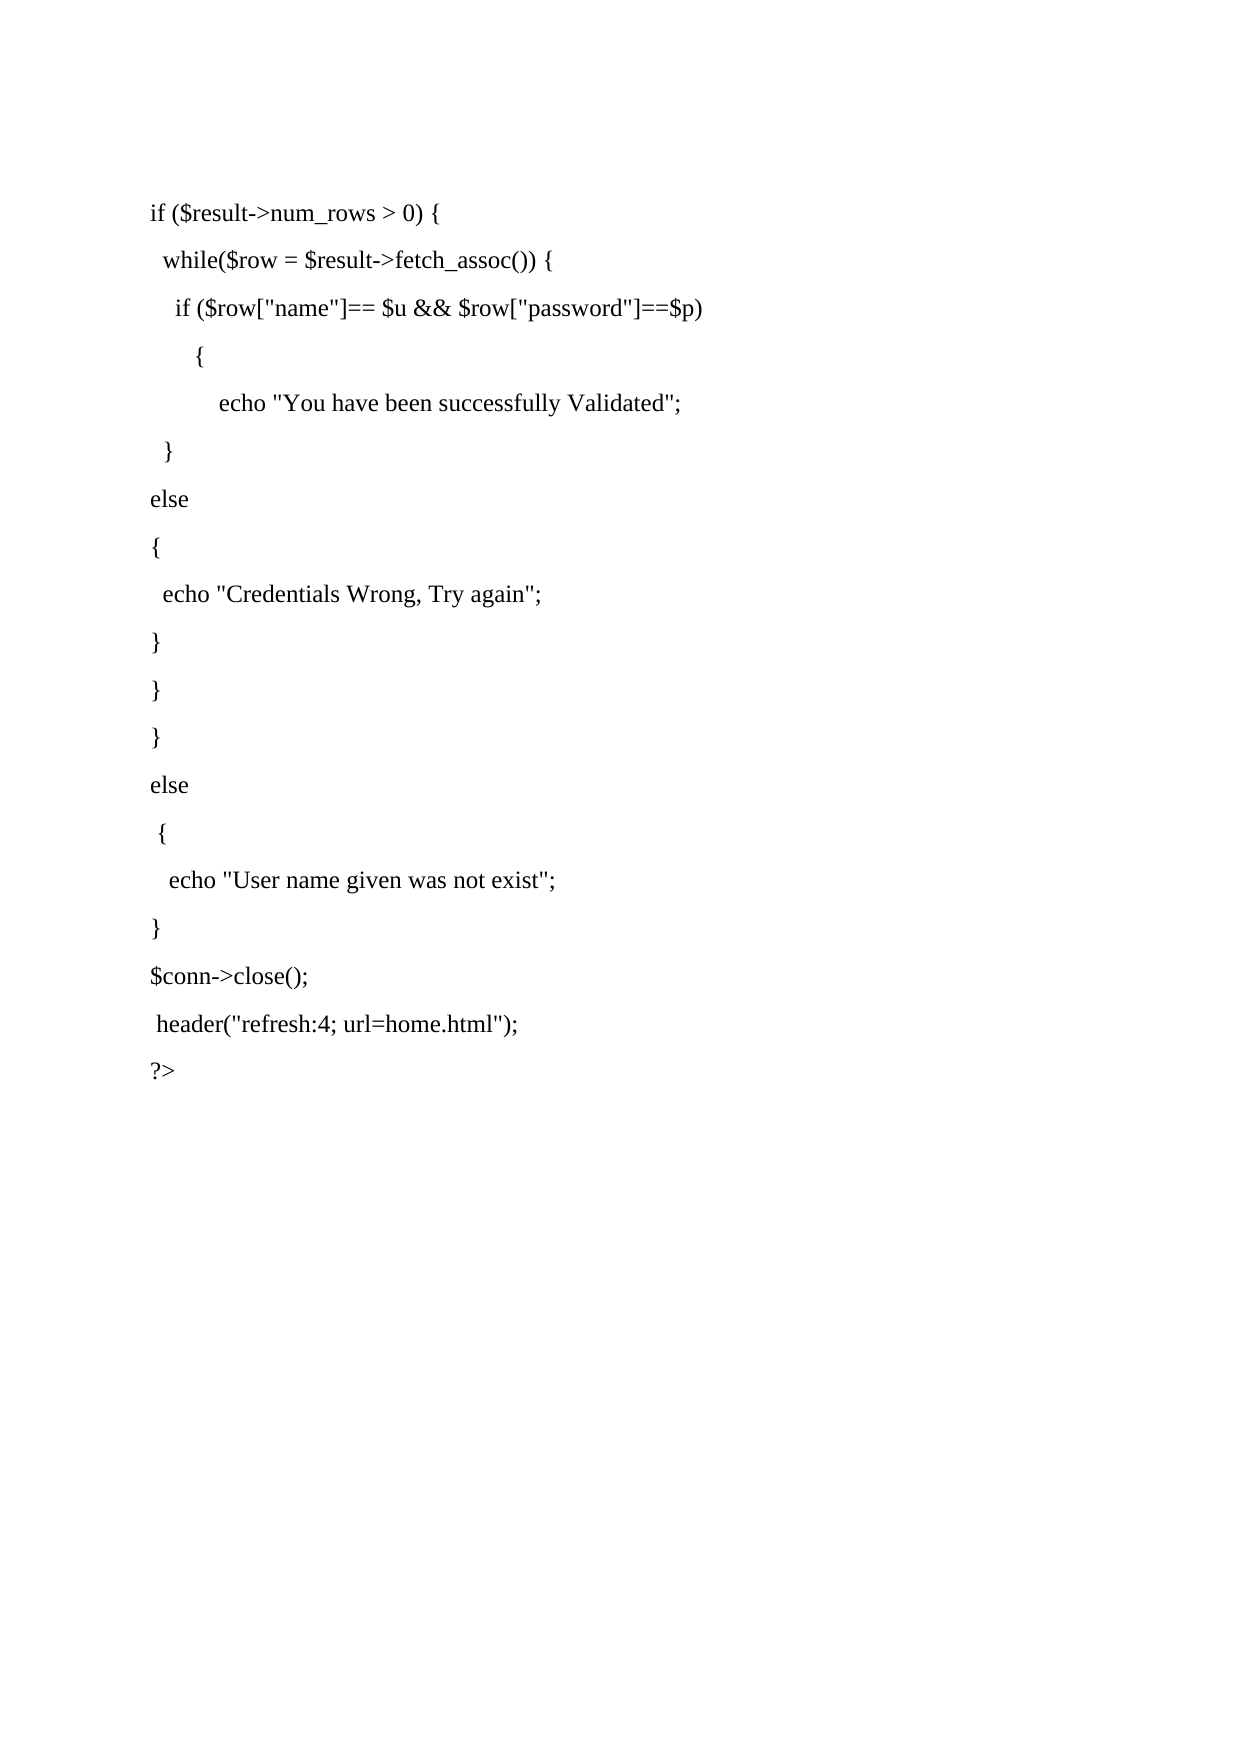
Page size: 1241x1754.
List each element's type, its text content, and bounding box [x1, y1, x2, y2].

text echo "Credentials Wrong, Try again"; [150, 579, 1090, 608]
text ?> [150, 1056, 1090, 1085]
text else [150, 484, 1090, 513]
text { [150, 532, 1090, 560]
text } [150, 913, 1090, 942]
text if ($result->num_rows > 0) { [150, 198, 1090, 226]
text { [150, 818, 1090, 847]
text } [150, 627, 1090, 656]
text while($row = $result->fetch_assoc()) { [150, 245, 1090, 274]
text if ($row["name"]== $u && $row["password"]==$p) [150, 293, 1090, 322]
text else [150, 770, 1090, 799]
text { [150, 341, 1090, 369]
text } [150, 675, 1090, 703]
text echo "You have been successfully Validated"; [150, 388, 1090, 417]
text echo "User name given was not exist"; [150, 866, 1090, 894]
text } [150, 436, 1090, 465]
text $conn->close(); [150, 961, 1090, 990]
text } [150, 722, 1090, 751]
text header("refresh:4; url=home.html"); [150, 1009, 1090, 1037]
